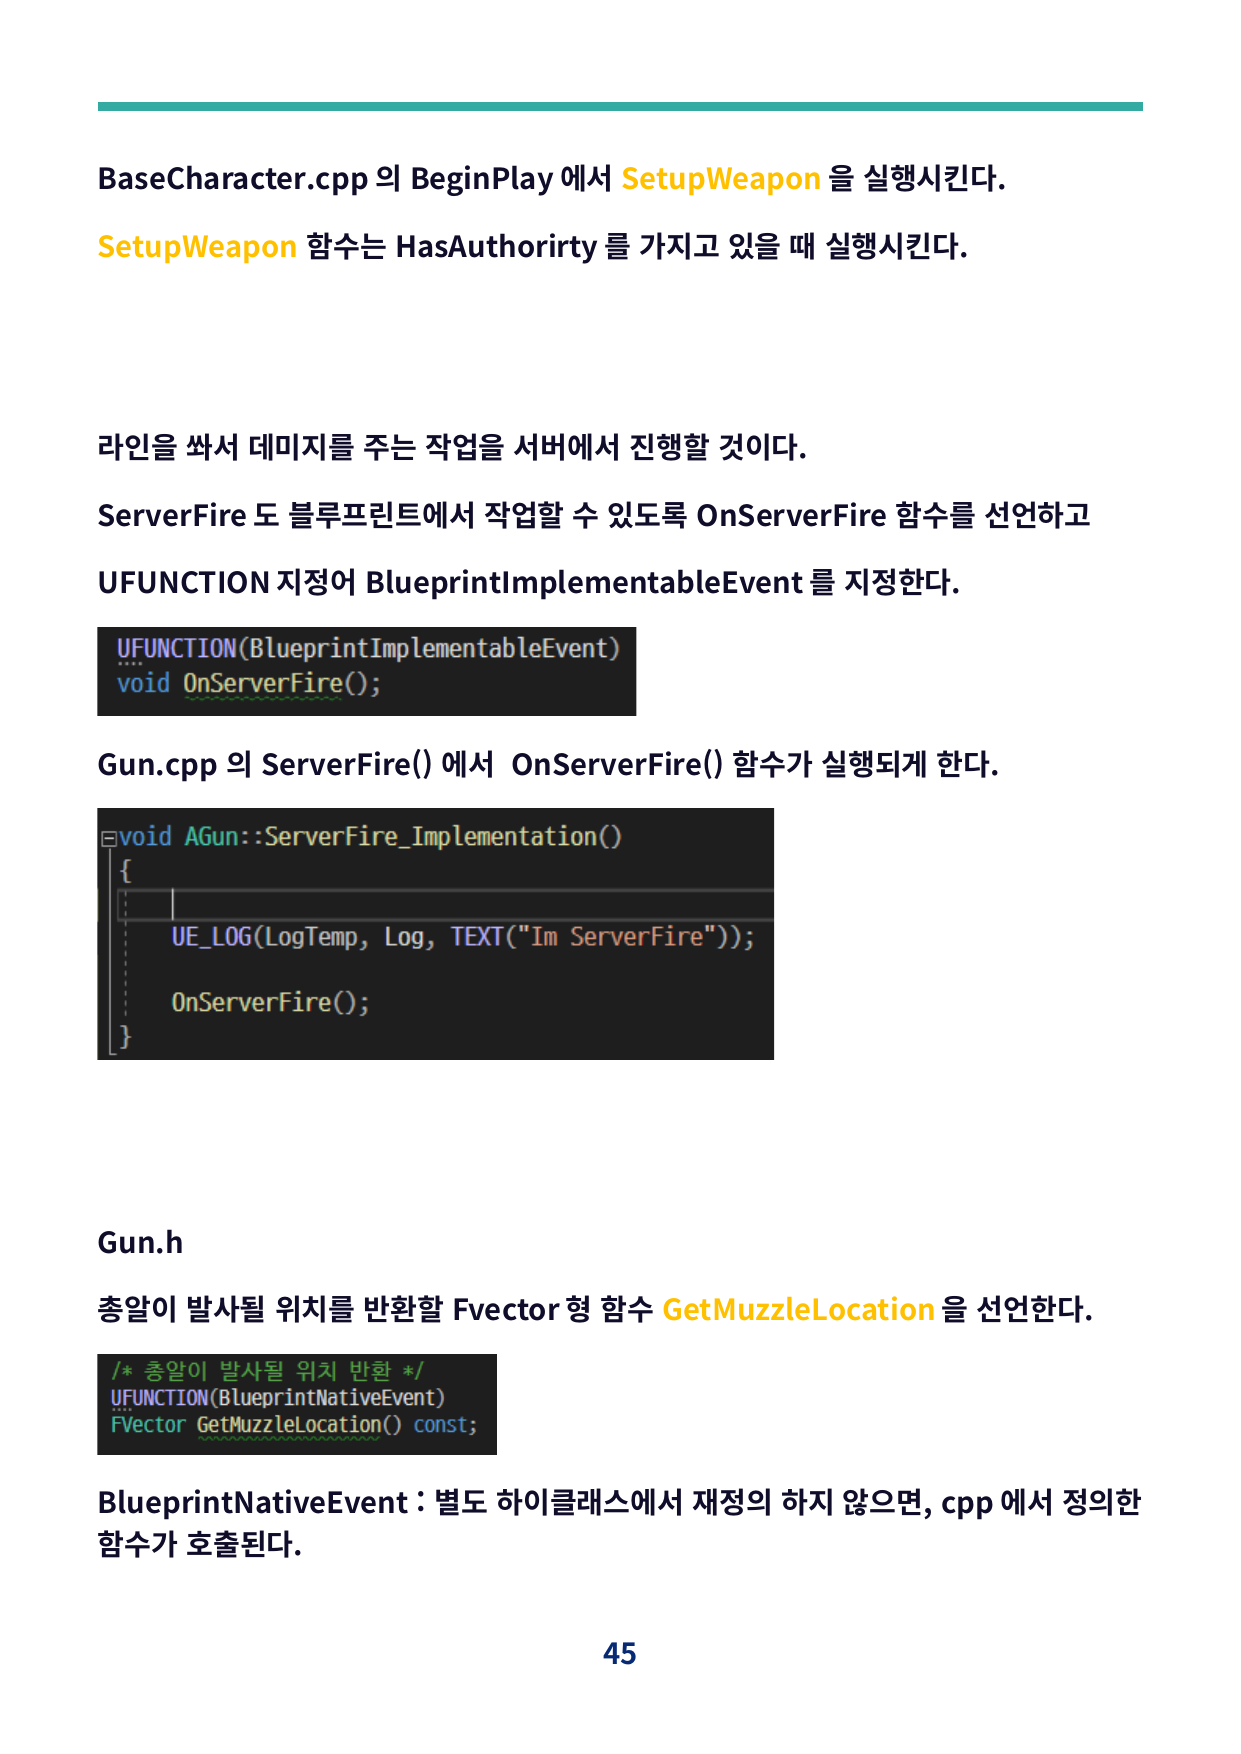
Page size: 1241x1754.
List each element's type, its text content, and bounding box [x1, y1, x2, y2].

subtitle BlueprintNativeEvent : 별도 하이클래스에서 재정의 하지 않으면, cpp에서 정의한 함수가 호출된다. [97, 1479, 1143, 1564]
subtitle Gun.cpp 의 ServerFire() 에서 OnServerFire() 함수가 실행되게 한다. [97, 741, 1143, 783]
picture [97, 1354, 497, 1455]
subtitle UFUNCTION지정어 BlueprintImplementableEvent를 지정한다. [97, 560, 1143, 602]
picture [97, 808, 775, 1060]
subtitle SetupWeapon 함수는 HasAuthorirty를 가지고 있을 때 실행시킨다. [97, 223, 1143, 266]
subtitle 라인을 쏴서 데미지를 주는 작업을 서버에서 진행할 것이다. [97, 425, 1143, 467]
subtitle ServerFire도 블루프린트에서 작업할 수 있도록 OnServerFire 함수를 선언하고 [97, 492, 1143, 535]
subtitle Gun.h [97, 1219, 1143, 1262]
subtitle 총알이 발사될 위치를 반환할 Fvector형 함수 GetMuzzleLocation을 선언한다. [97, 1287, 1143, 1329]
picture [97, 627, 637, 716]
subtitle BaseCharacter.cpp의 BeginPlay에서 SetupWeapon을 실행시킨다. [97, 156, 1143, 198]
